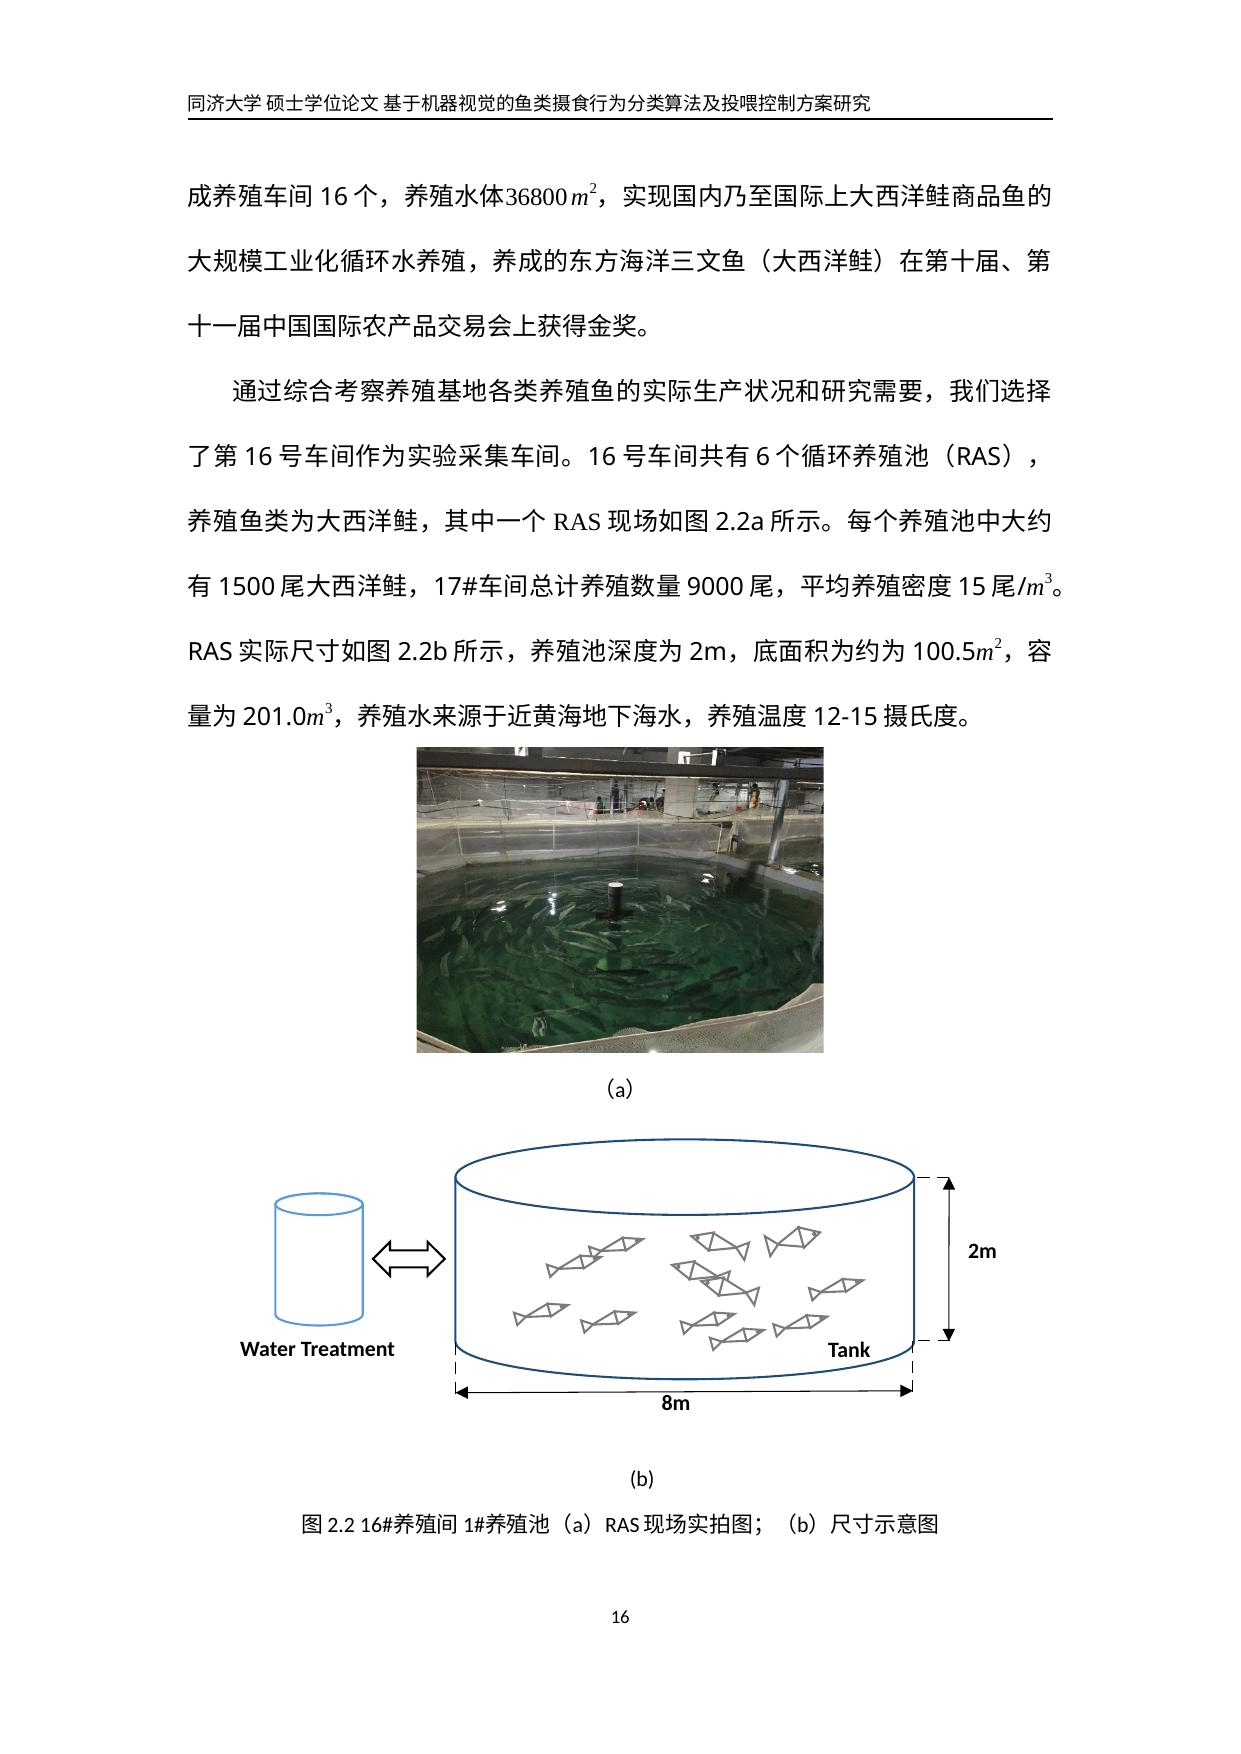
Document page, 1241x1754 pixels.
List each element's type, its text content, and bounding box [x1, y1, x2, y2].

text 图2.2 16#养殖间1#养殖池（a）RAS现场实拍图；（b）尺寸示意图 [187, 1507, 1053, 1539]
text 通过综合考察养殖基地各类养殖鱼的实际生产状况和研究需要，我们选择了第16号车间作为实验采集车间。16号车间共有6个循环养殖池（RAS），养殖鱼类为大西洋鲑，其中一个RAS现场如图2.2a所示。每个养殖池中大约有1500尾大西洋鲑，17#车间总计养殖数量9000尾，平均养殖密度15尾/。RAS实际尺寸如图2.2b所示，养殖池深度为2m，底面积为约为100.5，容量为201.0，养殖水来源于近黄海地下海水，养殖温度12-15摄氏度。 [187, 357, 1053, 747]
text （a） [187, 1072, 1053, 1104]
picture [416, 747, 824, 1053]
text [187, 162, 1053, 357]
text (b) [187, 1462, 1053, 1494]
